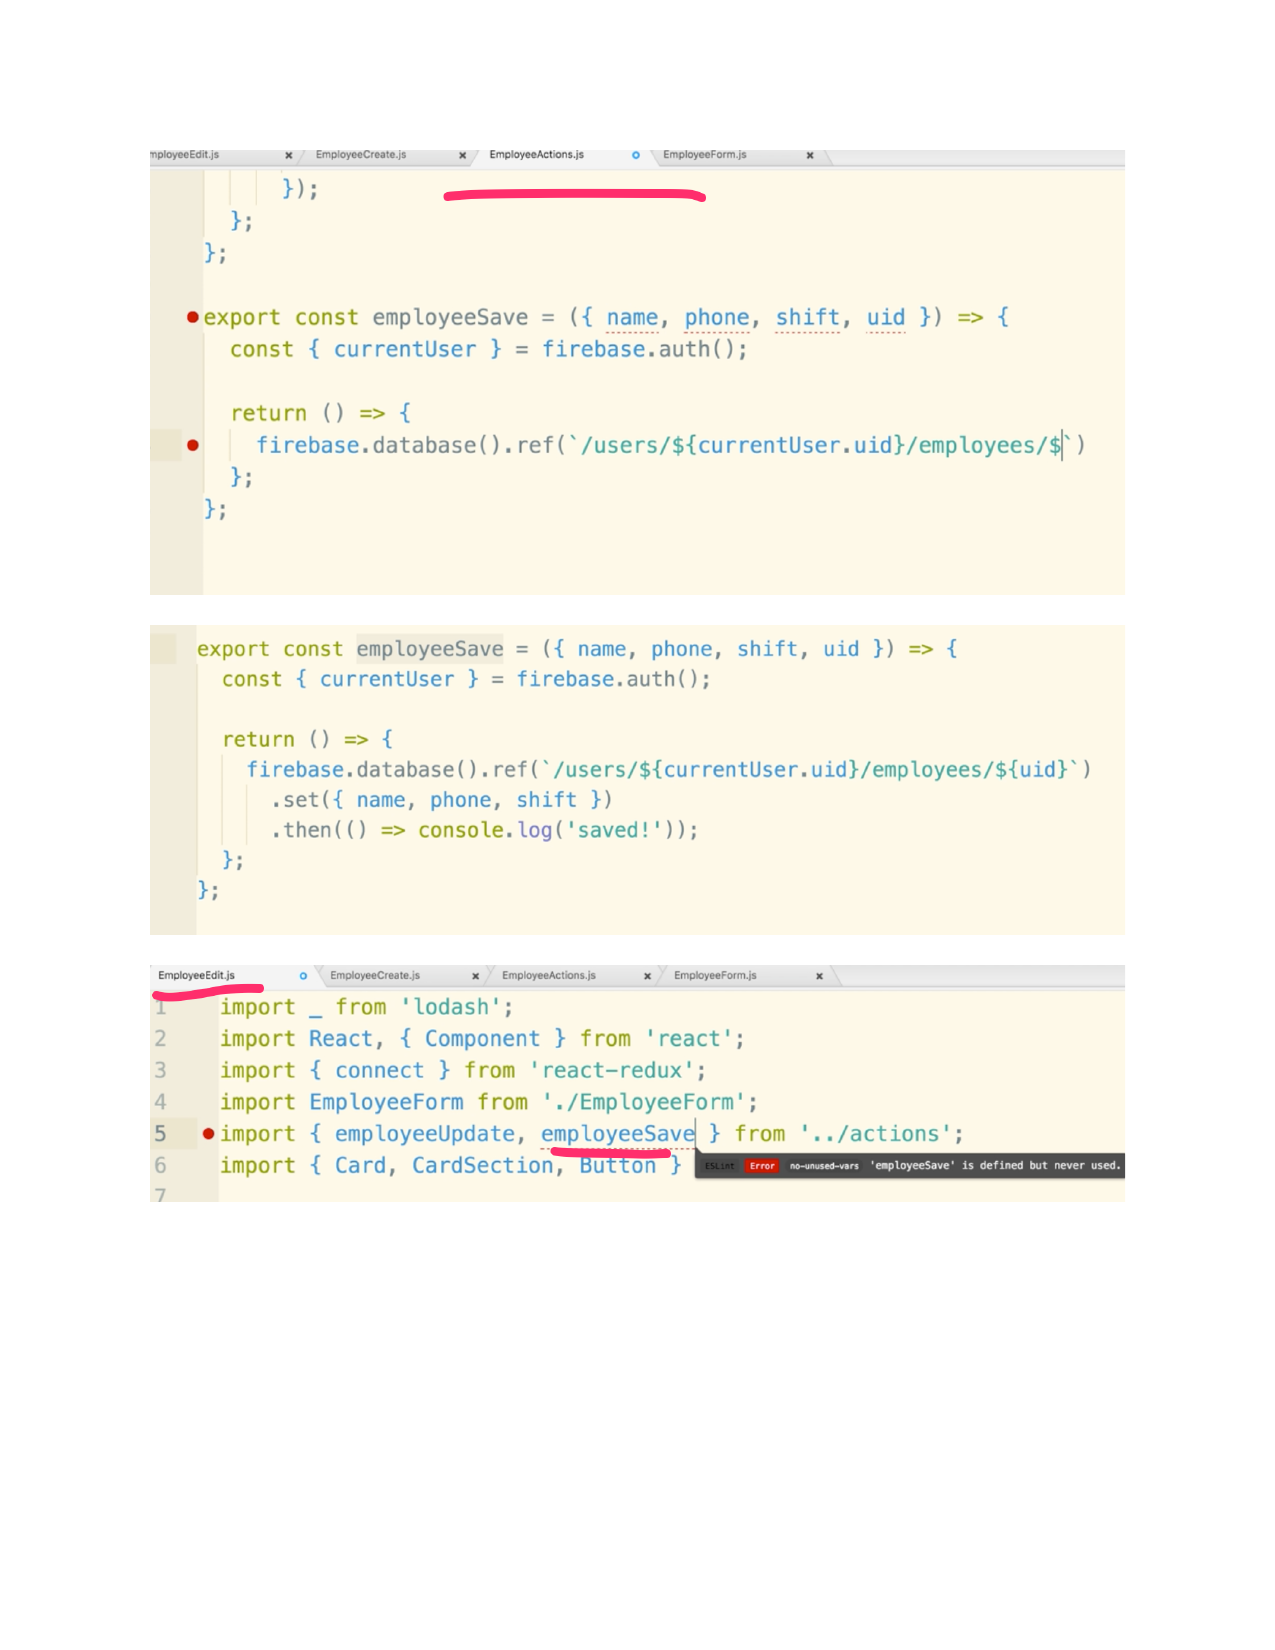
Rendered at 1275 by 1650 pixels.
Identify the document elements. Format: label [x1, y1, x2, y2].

picture [150, 625, 1125, 935]
picture [150, 965, 1125, 1202]
picture [150, 150, 1125, 595]
